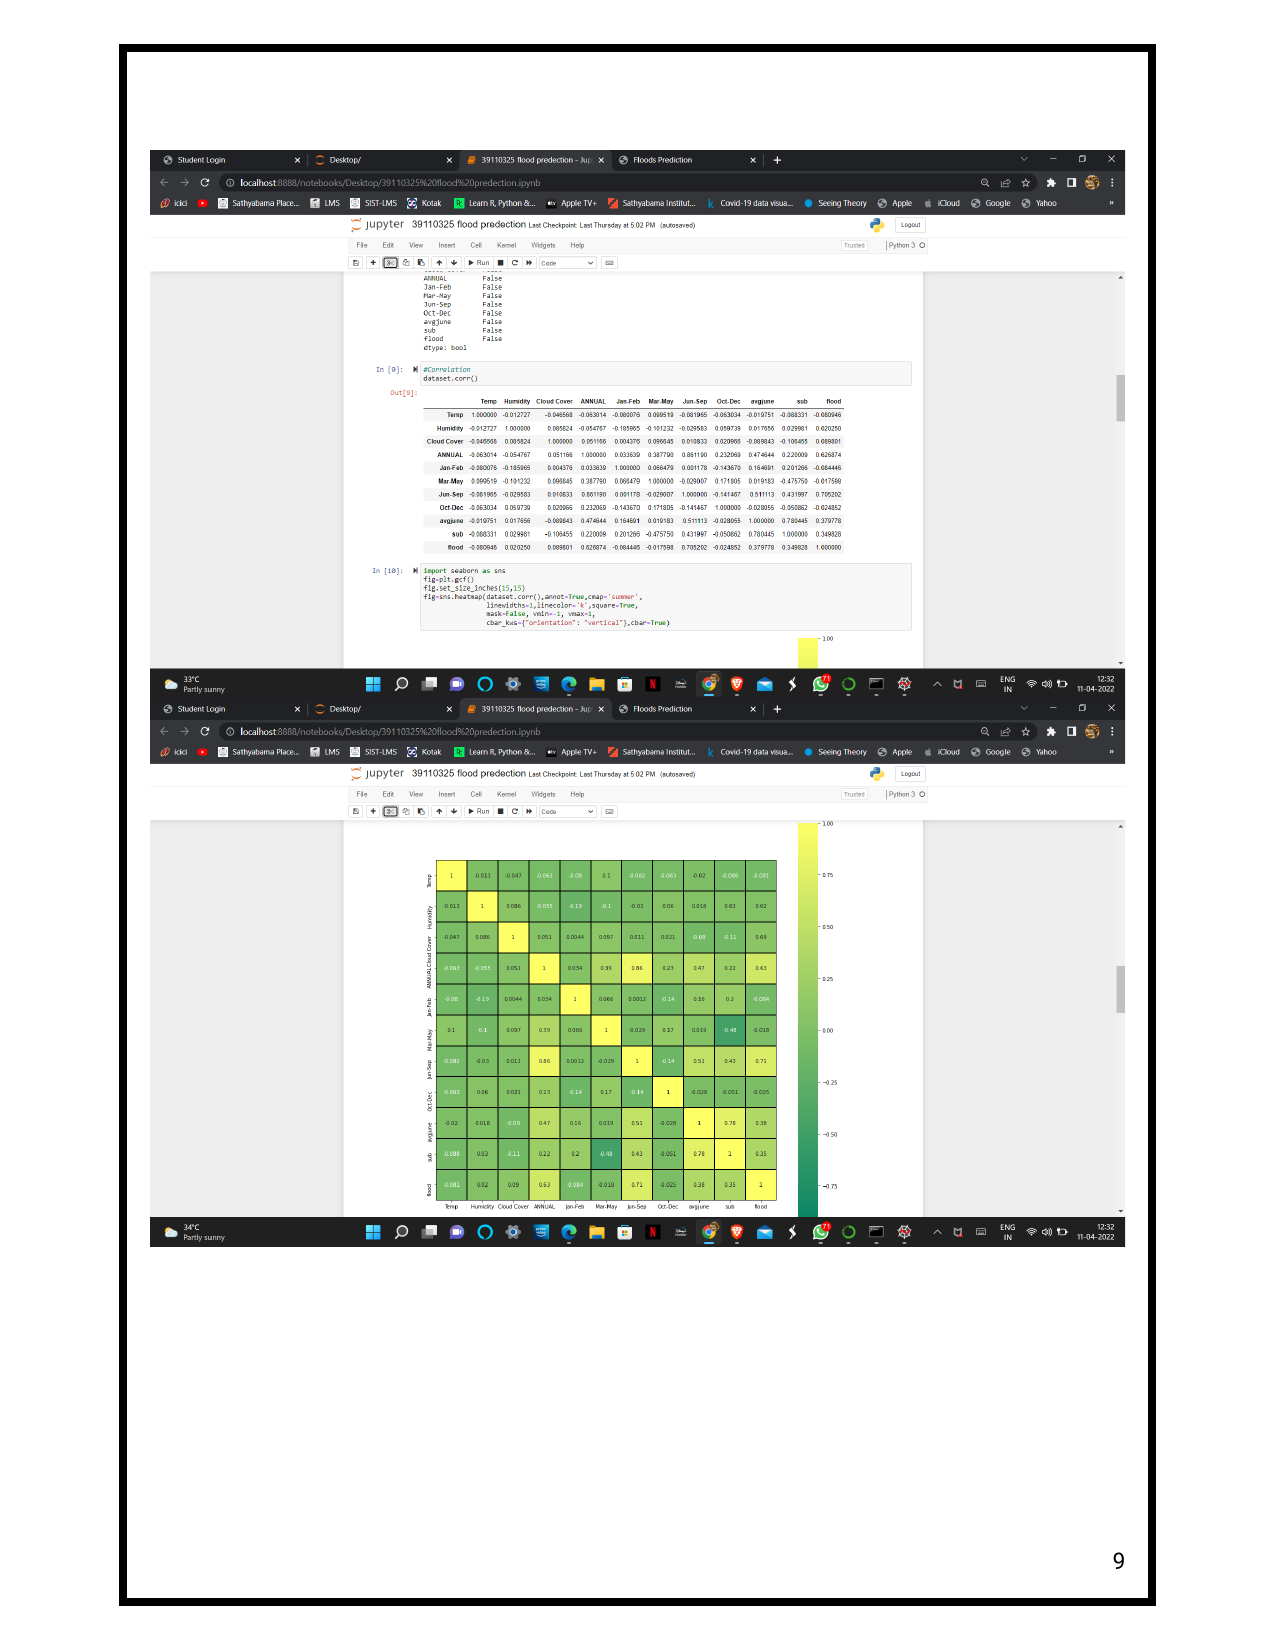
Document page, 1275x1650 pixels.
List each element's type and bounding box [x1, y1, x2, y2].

picture [150, 150, 1125, 1247]
